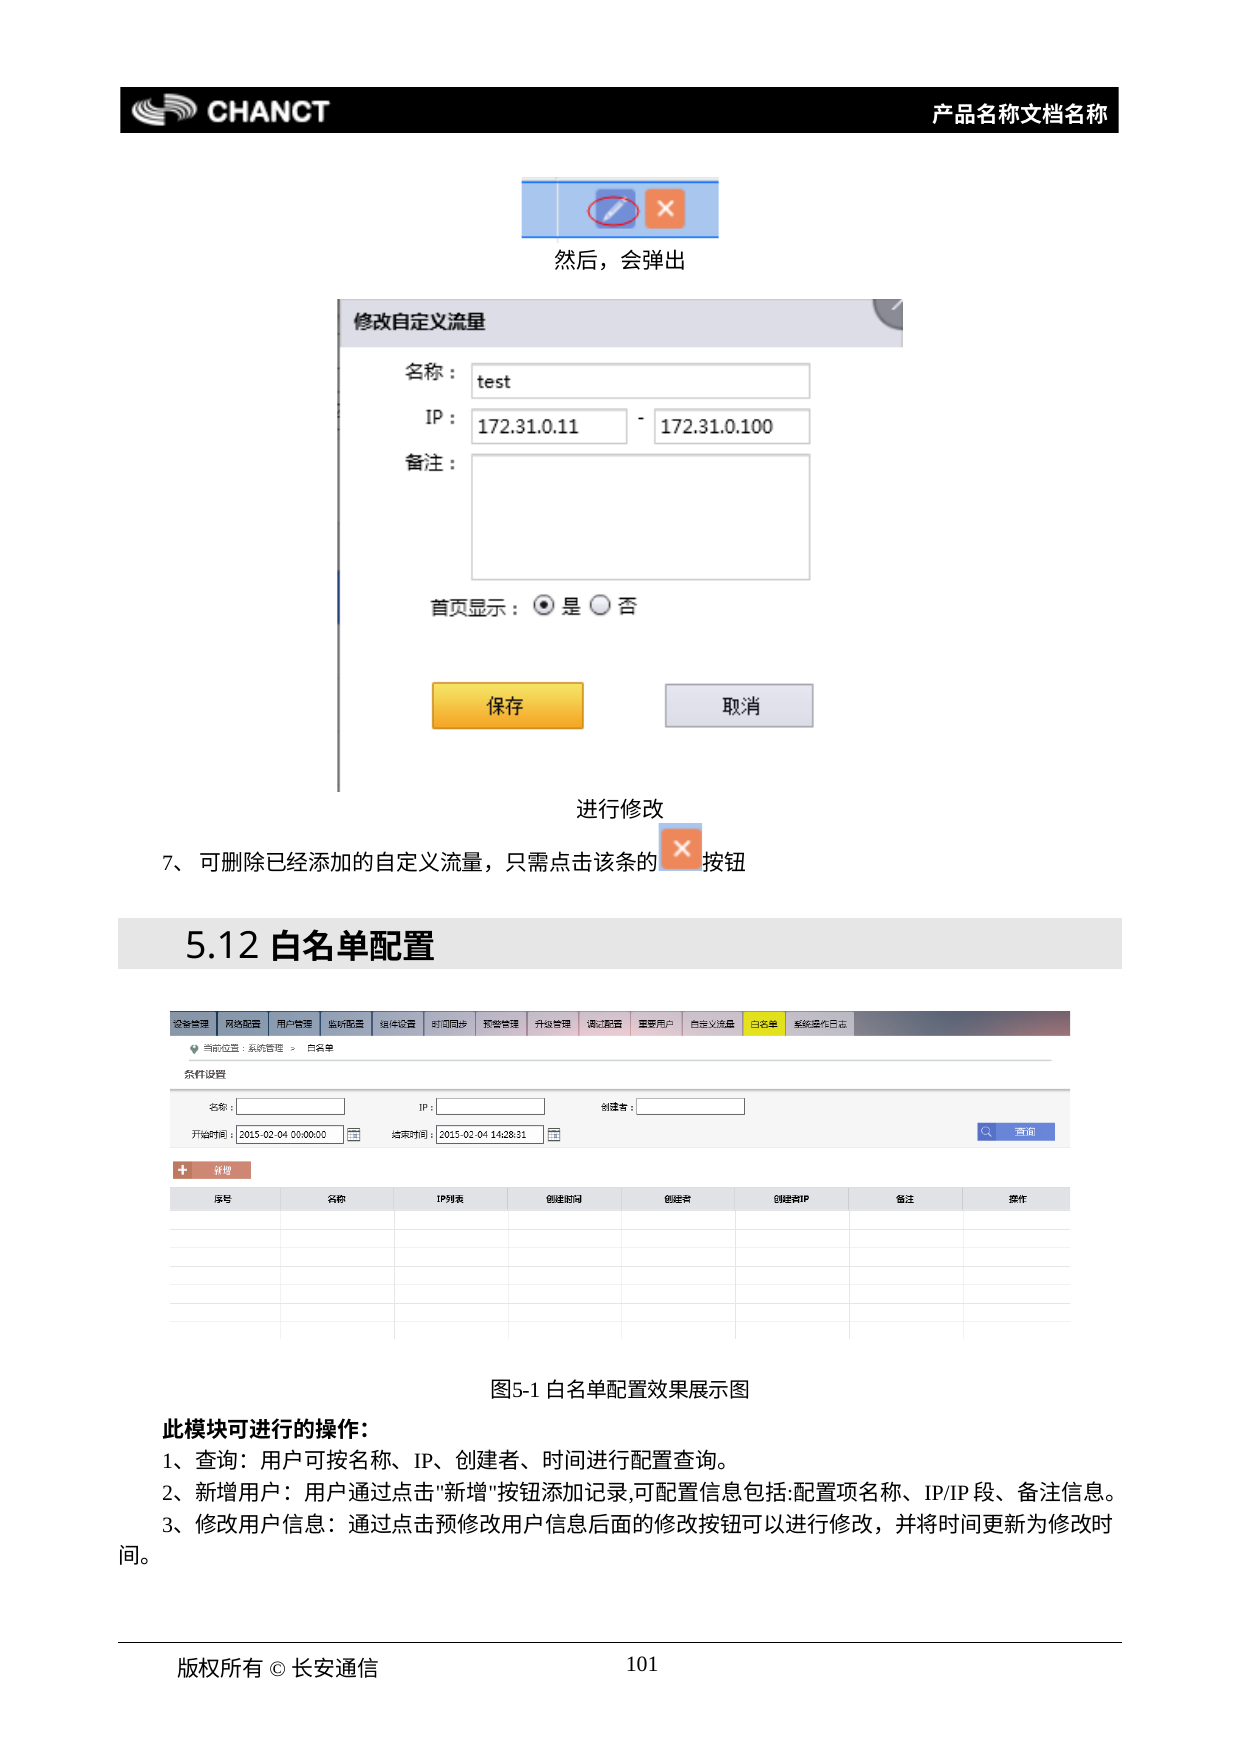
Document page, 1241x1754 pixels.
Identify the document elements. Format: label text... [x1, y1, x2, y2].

picture [337, 299, 903, 792]
list 可删除已经添加的自定义流量，只需点击该条的按钮 [162, 823, 1122, 877]
text 3、修改用户信息：通过点击预修改用户信息后面的修改按钮可以进行修改，并将时间更新为修改时间。 [118, 1507, 1122, 1570]
picture [521, 177, 719, 243]
picture [170, 1011, 1071, 1339]
picture [658, 823, 703, 871]
picture [120, 87, 1119, 133]
subtitle 白名单配置 [118, 918, 1122, 969]
text 白名单配置效果展示图 [118, 1372, 1122, 1403]
text 1、查询：用户可按名称、IP、创建者、时间进行配置查询。 [118, 1443, 1122, 1475]
text 此模块可进行的操作： [118, 1412, 1122, 1443]
text 然后，会弹出 [118, 243, 1122, 274]
text 进行修改 [118, 792, 1122, 823]
text 2、新增用户：用户通过点击"新增"按钮添加记录,可配置信息包括:配置项名称、IP/IP段、备注信息。 [118, 1475, 1122, 1507]
